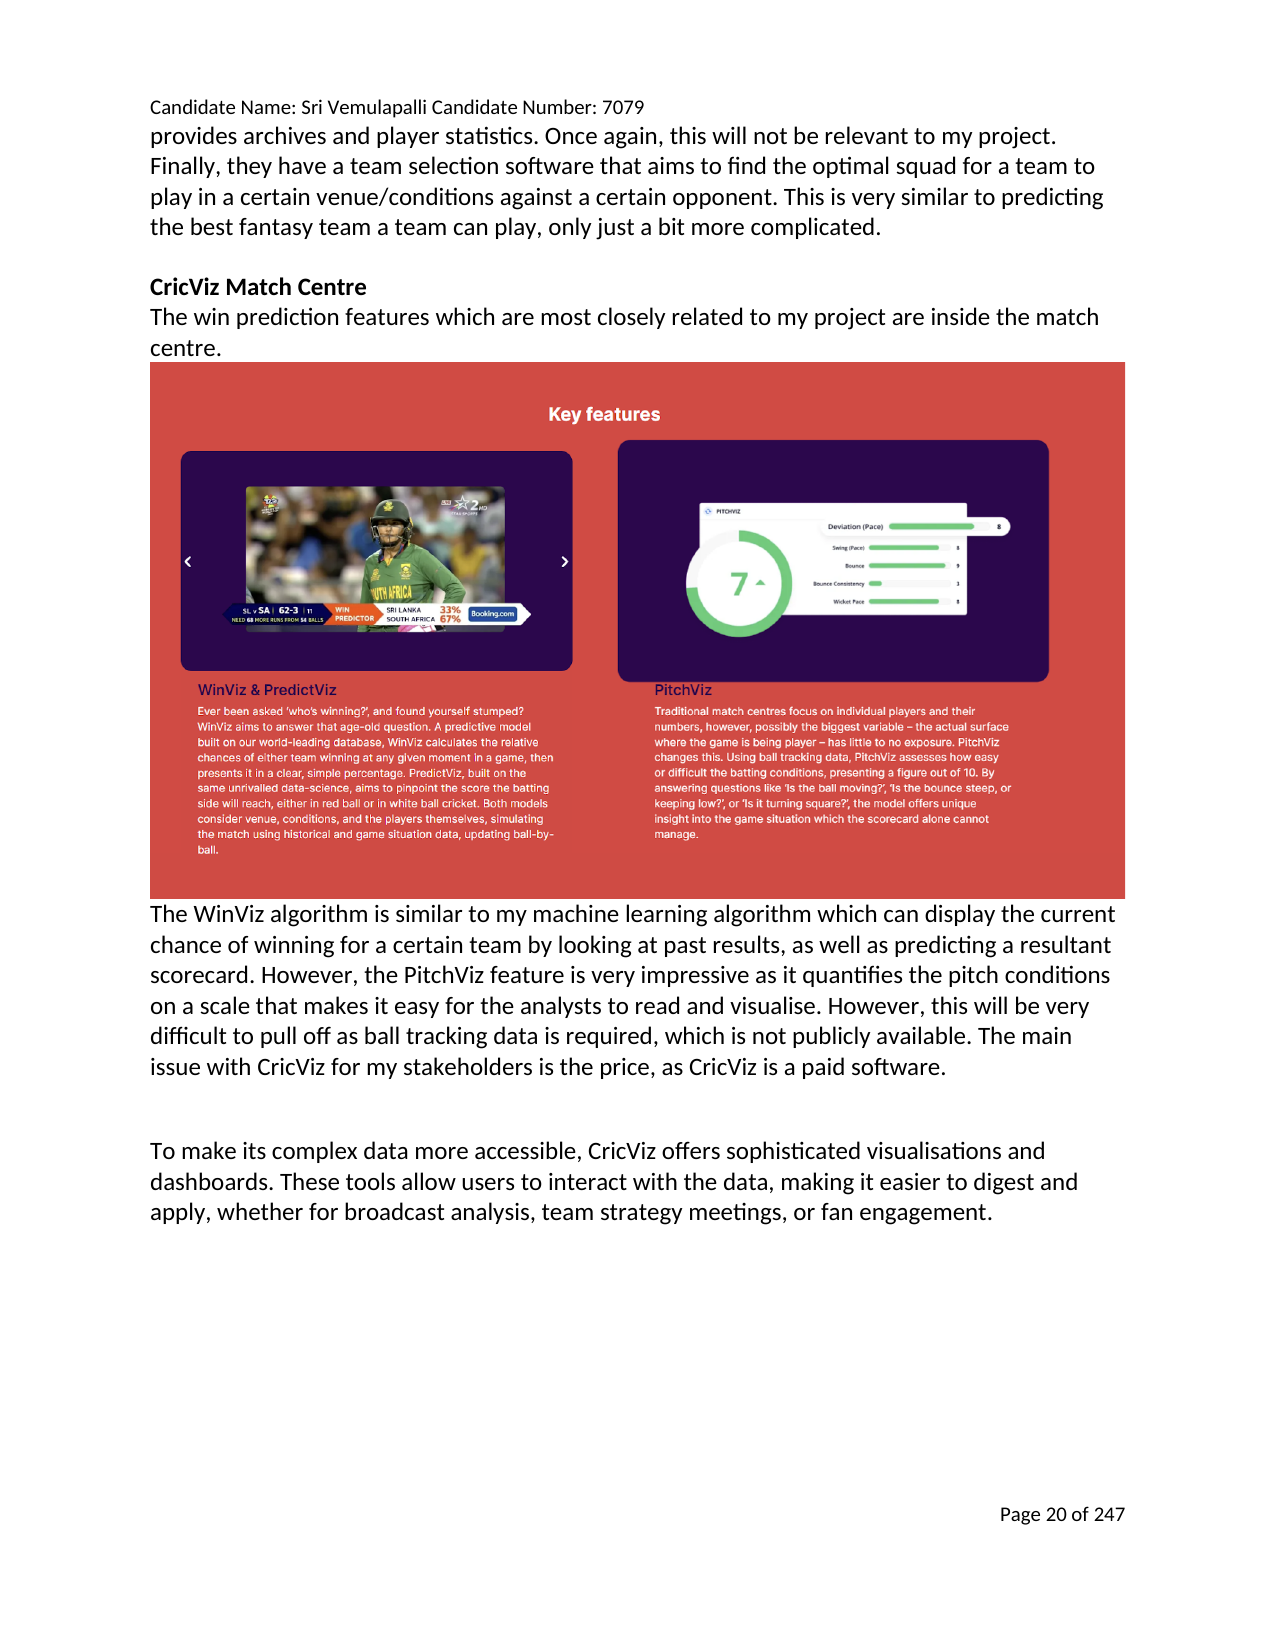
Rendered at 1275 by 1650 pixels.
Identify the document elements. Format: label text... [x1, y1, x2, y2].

picture [150, 362, 1125, 899]
text CricViz Match Centre [150, 271, 1125, 301]
text The win prediction features which are most closely related to my project are inside the match centre. [150, 301, 1125, 362]
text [150, 120, 1125, 242]
text To make its complex data more accessible, CricViz offers sophisticated visualisations and dashboards. These tools allow users to interact with the data, making it easier to digest and apply, whether for broadcast analysis, team strategy meetings, or fan engagement. [150, 1135, 1125, 1227]
text The WinViz algorithm is similar to my machine learning algorithm which can display the current chance of winning for a certain team by looking at past results, as well as predicting a resultant scorecard. However, the PitchViz feature is very impressive as it quantifies the pitch conditions on a scale that makes it easy for the analysts to read and visualise. However, this will be very difficult to pull off as ball tracking data is required, which is not publicly available. The main issue with CricViz for my stakeholders is the price, as CricViz is a paid software. [150, 899, 1125, 1081]
